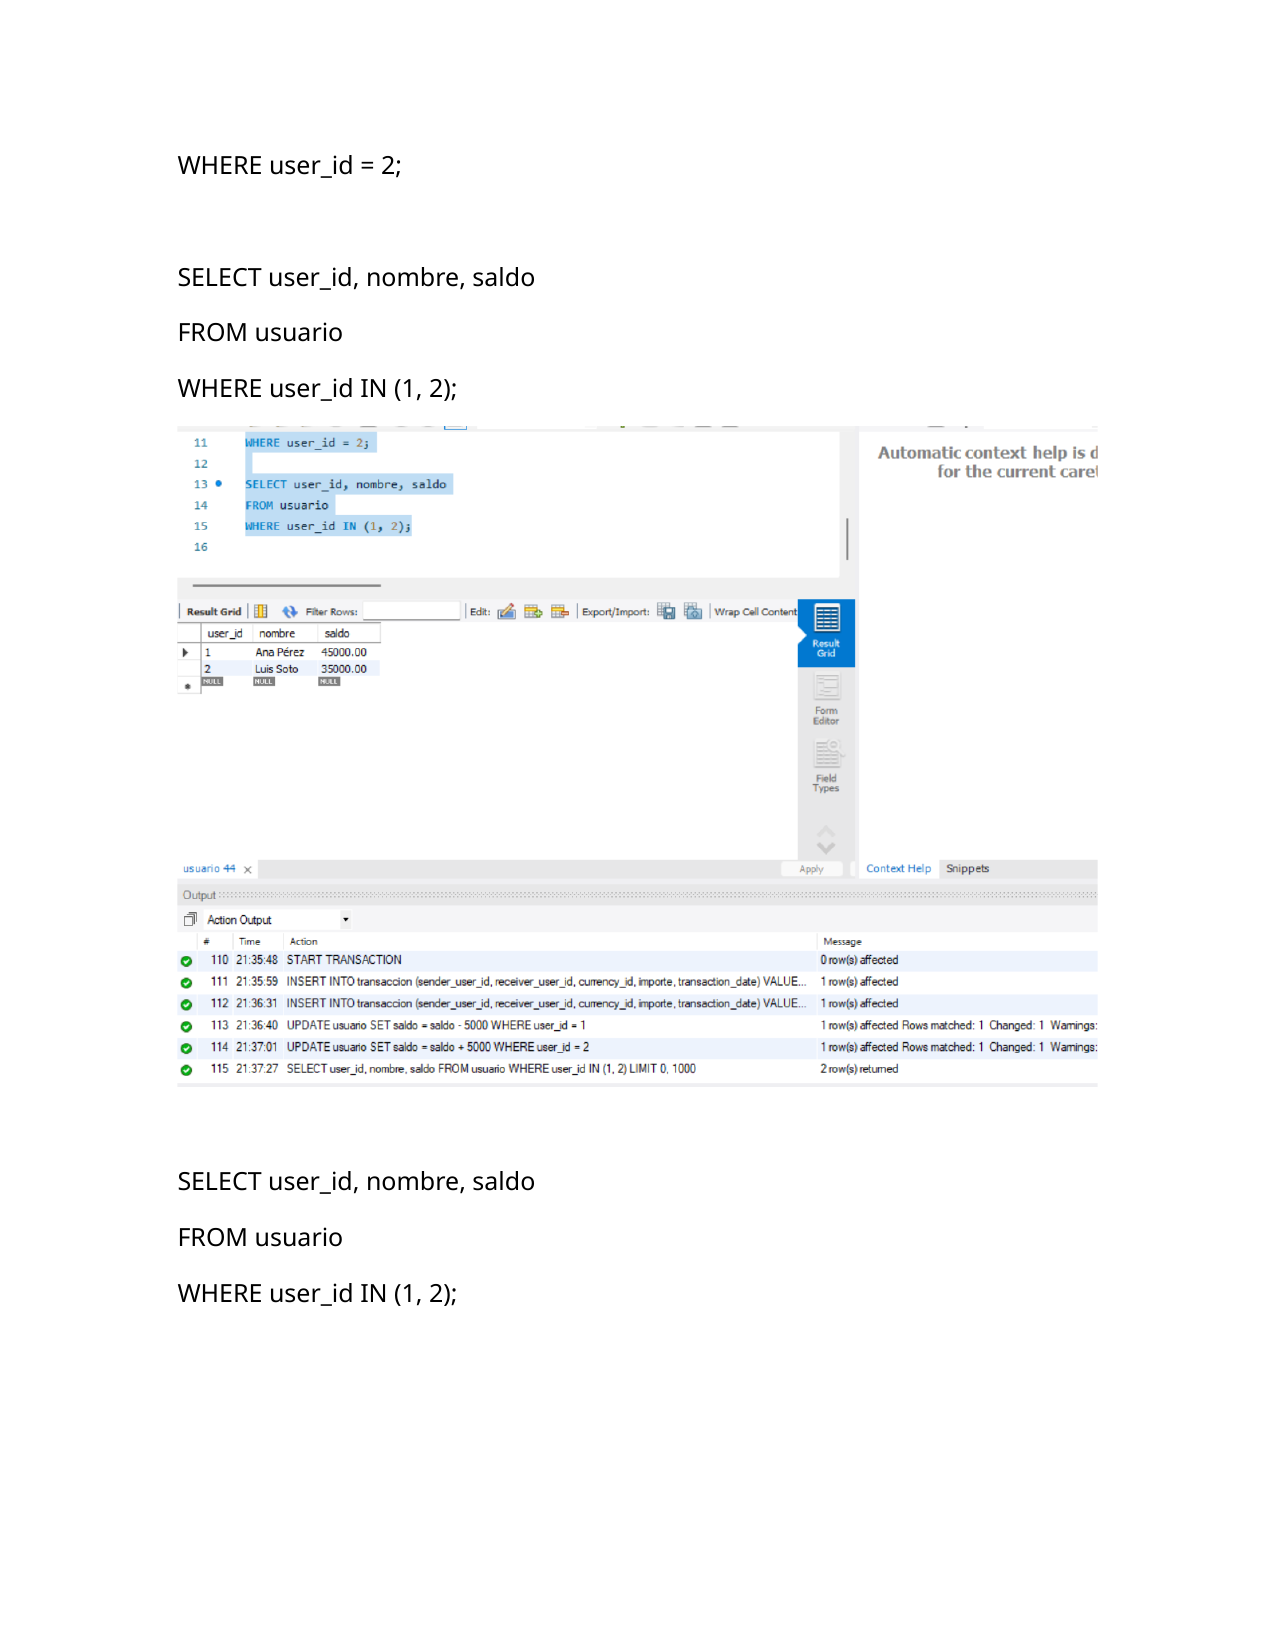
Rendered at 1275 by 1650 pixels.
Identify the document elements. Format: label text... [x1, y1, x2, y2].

picture [177, 426, 1098, 1087]
text FROM usuario [177, 315, 1098, 349]
text WHERE user_id = 2; [177, 148, 1098, 182]
text WHERE user_id IN (1, 2); [177, 1275, 1098, 1309]
text SELECT user_id, nombre, saldo [177, 1164, 1098, 1198]
text FROM usuario [177, 1219, 1098, 1254]
text SELECT user_id, nombre, saldo [177, 259, 1098, 293]
text WHERE user_id IN (1, 2); [177, 371, 1098, 405]
